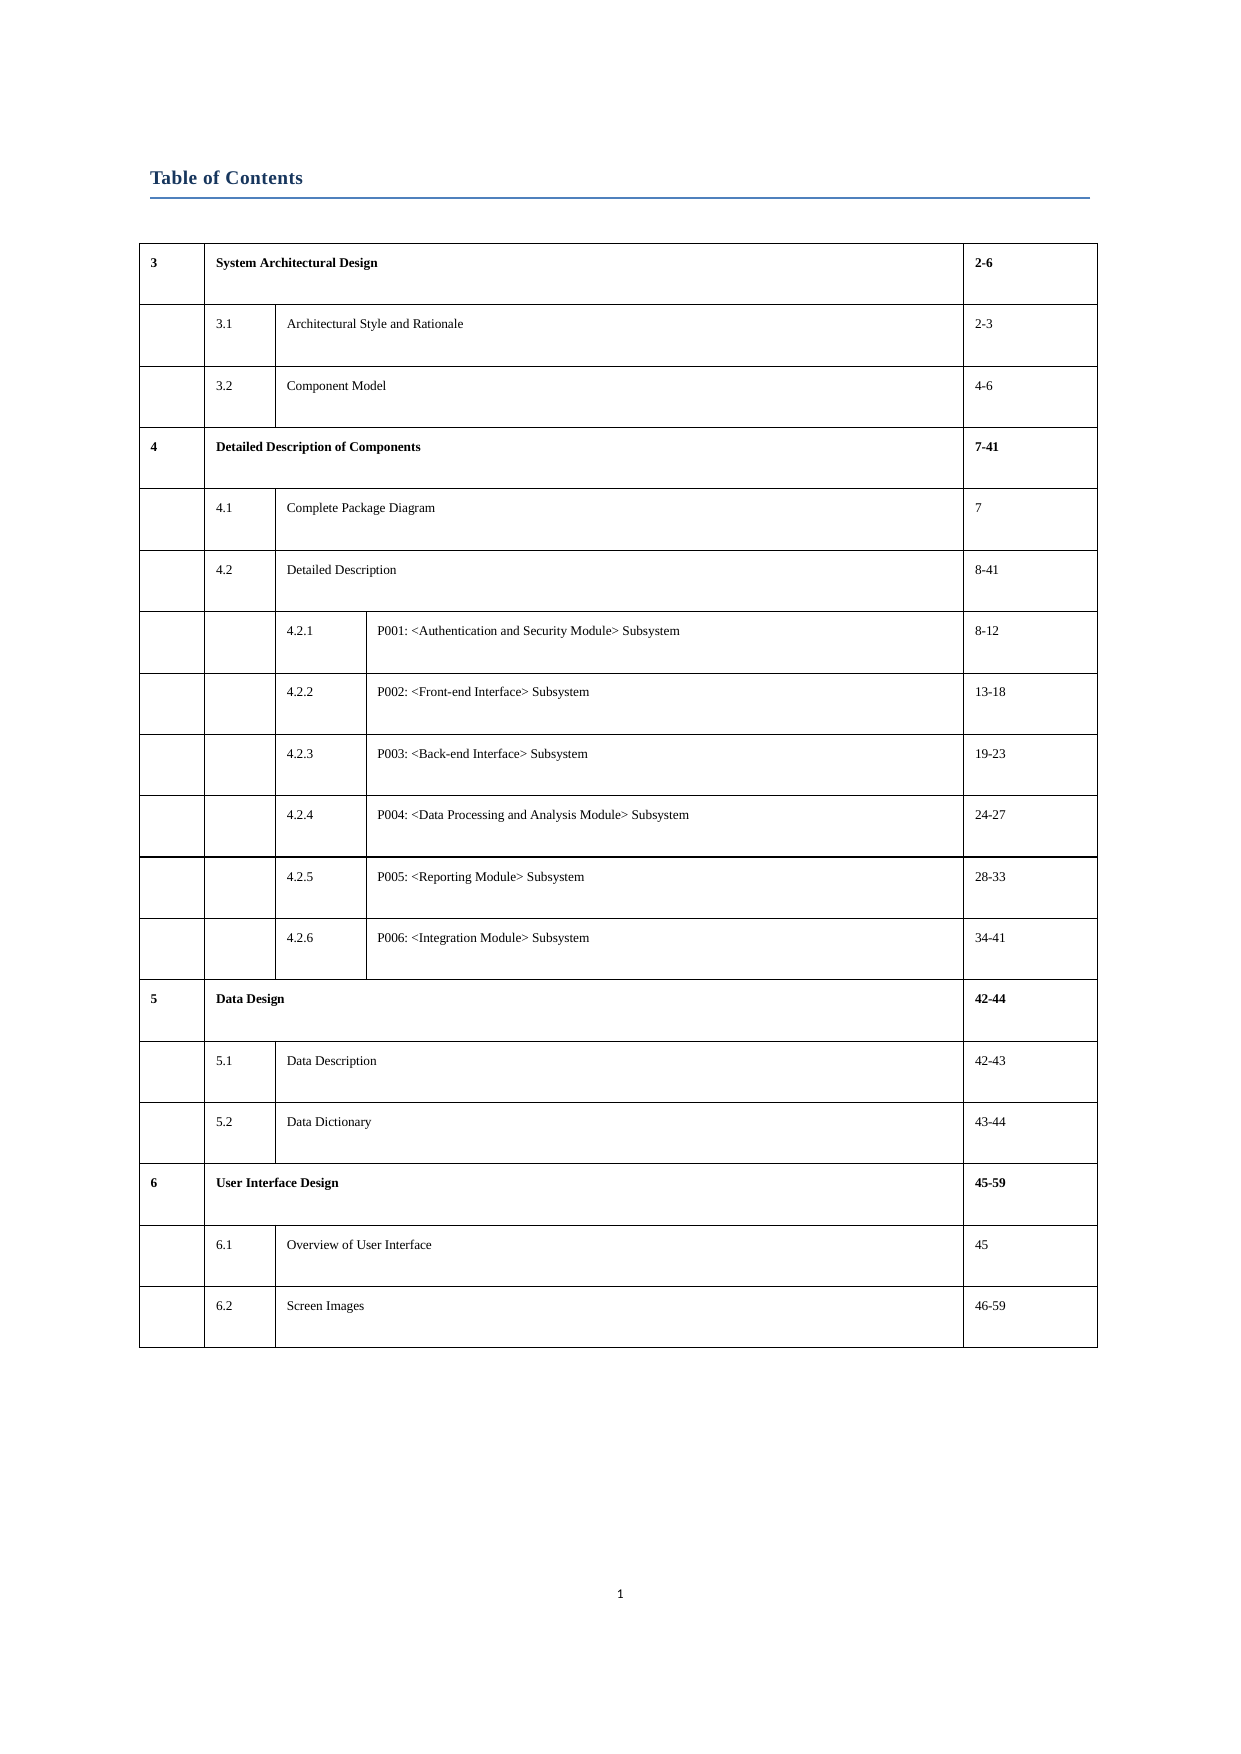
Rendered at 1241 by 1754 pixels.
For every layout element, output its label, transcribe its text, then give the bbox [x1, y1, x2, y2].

table_cell Data Dictionary [276, 1103, 963, 1163]
table_cell Screen Images [276, 1287, 963, 1347]
table_cell P006: <Integration Module> Subsystem [367, 919, 963, 979]
table_cell P005: <Reporting Module> Subsystem [367, 858, 963, 918]
table_cell 13-18 [964, 674, 1097, 734]
table_cell [205, 674, 275, 734]
table_cell 7 [964, 489, 1097, 550]
table_cell 6 [140, 1164, 204, 1224]
table_cell Complete Package Diagram [276, 489, 963, 550]
table_cell 4.2.2 [276, 674, 366, 734]
table_cell [205, 735, 275, 795]
table_cell 42-43 [964, 1042, 1097, 1102]
table_cell [140, 1042, 204, 1102]
table_cell [140, 1226, 204, 1286]
table_cell [140, 305, 204, 366]
title Table of Contents [150, 150, 1090, 197]
table_cell 4.2.1 [276, 612, 366, 672]
table_cell 5.1 [205, 1042, 275, 1102]
table_cell 6.1 [205, 1226, 275, 1286]
table_cell 45 [964, 1226, 1097, 1286]
table_cell [140, 612, 204, 672]
table_cell 24-27 [964, 796, 1097, 856]
table_cell Component Model [276, 367, 963, 427]
table_cell [140, 735, 204, 795]
table_cell 4.1 [205, 489, 275, 550]
table_cell 2-3 [964, 305, 1097, 366]
table_cell 4.2.5 [276, 858, 366, 918]
table_cell 5.2 [205, 1103, 275, 1163]
table_cell Data Description [276, 1042, 963, 1102]
table_cell [205, 796, 275, 856]
table_cell [140, 674, 204, 734]
table_cell User Interface Design [205, 1164, 963, 1224]
table_cell 4.2.4 [276, 796, 366, 856]
table_cell 7-41 [964, 428, 1097, 488]
table_cell [205, 612, 275, 672]
table_cell [140, 1103, 204, 1163]
table_cell Data Design [205, 980, 963, 1041]
table_header 3 [140, 244, 204, 304]
table_cell 3.2 [205, 367, 275, 427]
table_cell Overview of User Interface [276, 1226, 963, 1286]
table_cell 46-59 [964, 1287, 1097, 1347]
table_cell [140, 367, 204, 427]
table_cell P004: <Data Processing and Analysis Module> Subsystem [367, 796, 963, 856]
table_cell 4-6 [964, 367, 1097, 427]
table_cell Detailed Description of Components [205, 428, 963, 488]
table_header System Architectural Design [205, 244, 963, 304]
table_cell 4 [140, 428, 204, 488]
table_cell [140, 551, 204, 611]
table_header 2-6 [964, 244, 1097, 304]
table_cell 4.2.6 [276, 919, 366, 979]
table_cell [140, 919, 204, 979]
table_cell 28-33 [964, 858, 1097, 918]
table_cell 19-23 [964, 735, 1097, 795]
table_cell 8-12 [964, 612, 1097, 672]
table_cell Architectural Style and Rationale [276, 305, 963, 366]
table_cell [140, 796, 204, 856]
table_cell [140, 858, 204, 918]
table_cell 3.1 [205, 305, 275, 366]
table_cell 42-44 [964, 980, 1097, 1041]
table_cell 43-44 [964, 1103, 1097, 1163]
table_cell P002: <Front-end Interface> Subsystem [367, 674, 963, 734]
table_cell 5 [140, 980, 204, 1041]
table_cell [140, 489, 204, 550]
table_cell P001: <Authentication and Security Module> Subsystem [367, 612, 963, 672]
table_cell 34-41 [964, 919, 1097, 979]
table_cell 4.2.3 [276, 735, 366, 795]
table_cell 8-41 [964, 551, 1097, 611]
table_cell 6.2 [205, 1287, 275, 1347]
table_cell P003: <Back-end Interface> Subsystem [367, 735, 963, 795]
table_cell [205, 919, 275, 979]
table_cell [140, 1287, 204, 1347]
table_cell [205, 858, 275, 918]
table_cell 4.2 [205, 551, 275, 611]
table_cell Detailed Description [276, 551, 963, 611]
table_cell 45-59 [964, 1164, 1097, 1224]
